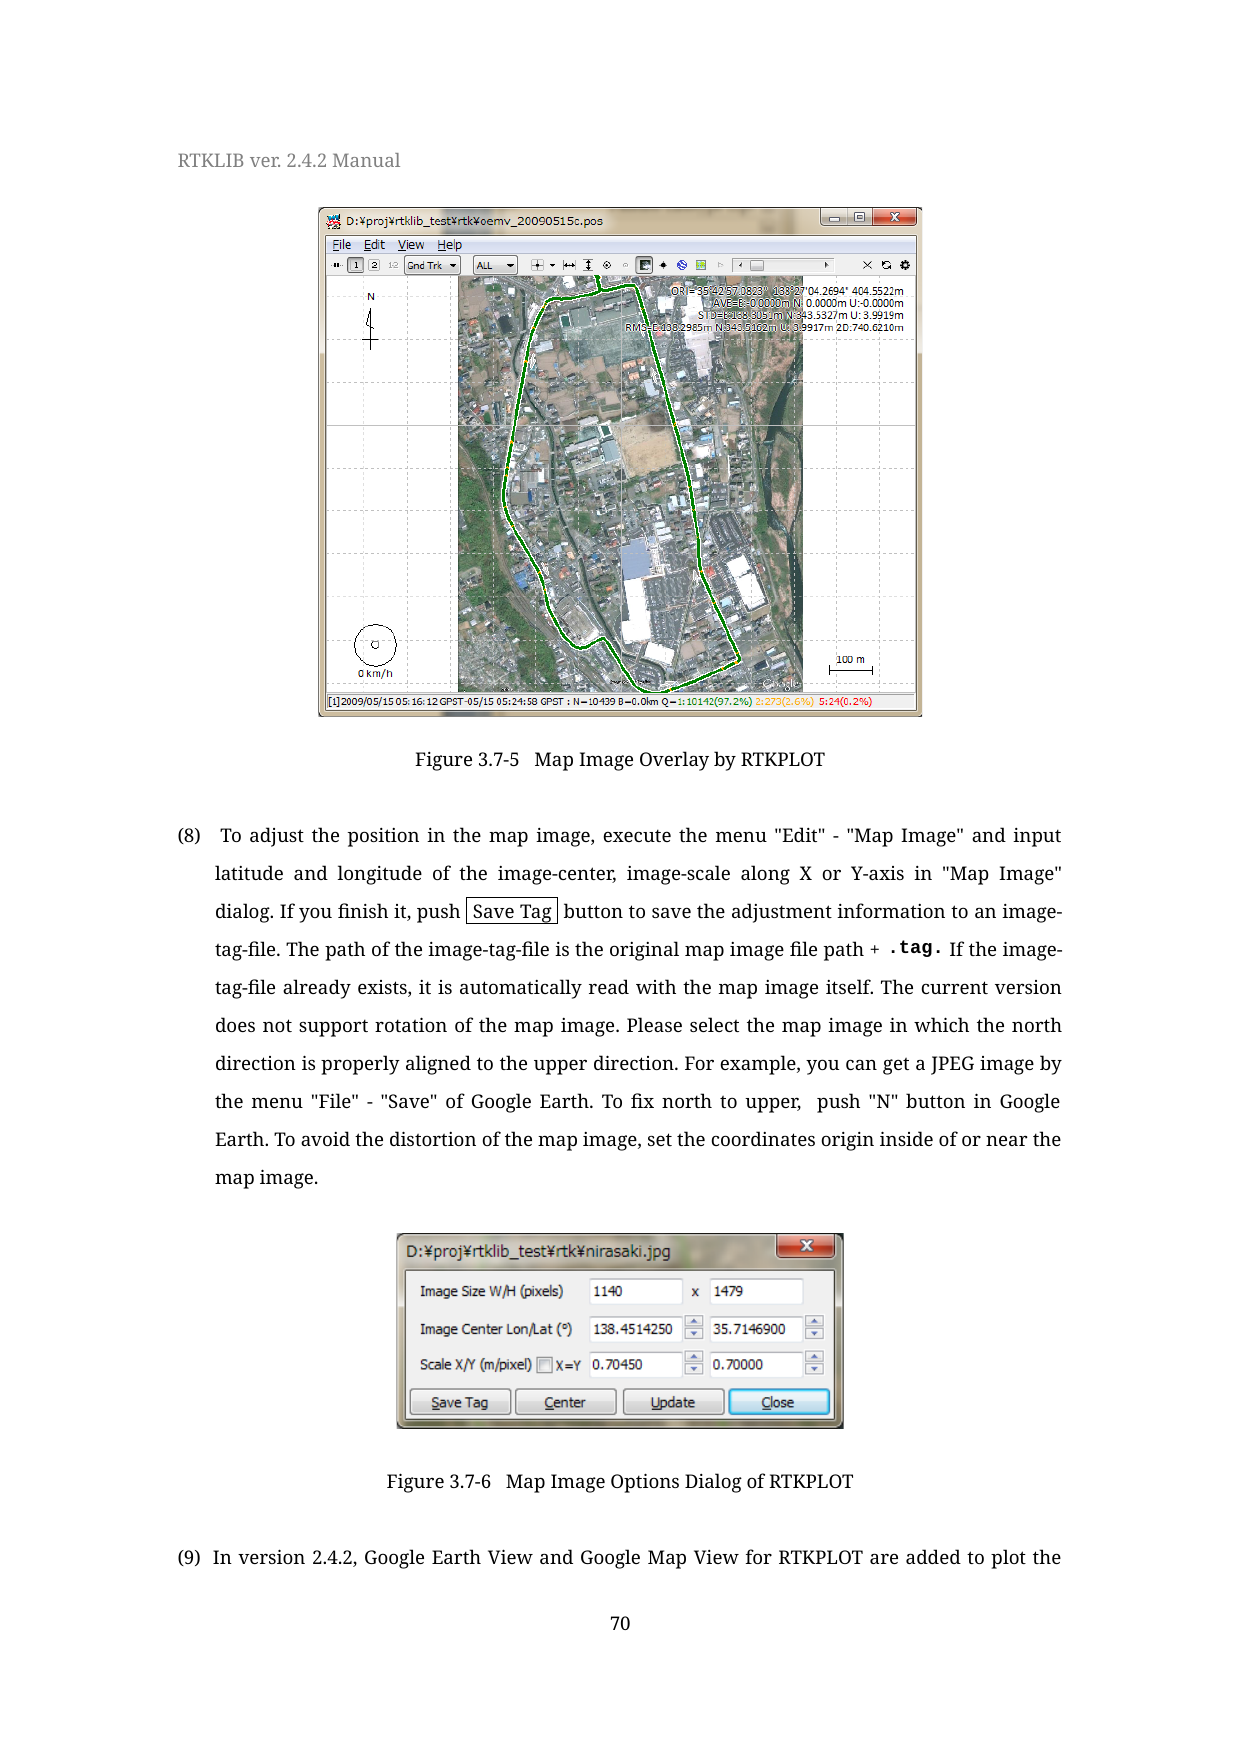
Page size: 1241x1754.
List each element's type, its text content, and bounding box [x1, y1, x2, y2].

text Figure 3.7-6 Map Image Options Dialog of RTKPLOT [177, 1462, 1063, 1500]
list To adjust the position in the map image, execute the menu "Edit" - "Map Image" and input latitude and longitude of the image-center, image-scale along X or Y-axis in "Map Image" dialog. If you finish it, push Save Tag button to save the adjustment information to an image-tag-file. The path of the image-tag-file is the original map image file path + .tag. If the image-tag-file already exists, it is automatically read with the map image itself. The current version does not support rotation of the map image. Please select the map image in which the north direction is properly aligned to the upper direction. For example, you can get a JPEG image by the menu "File" - "Save" of Google Earth. To fix north to upper, push "N" button in Google Earth. To avoid the distortion of the map image, set the coordinates origin inside of or near the map image. [177, 816, 1063, 1196]
picture [396, 1233, 844, 1429]
picture [318, 207, 923, 717]
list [177, 1538, 1063, 1576]
text Figure 3.7-5 Map Image Overlay by RTKPLOT [177, 740, 1063, 778]
